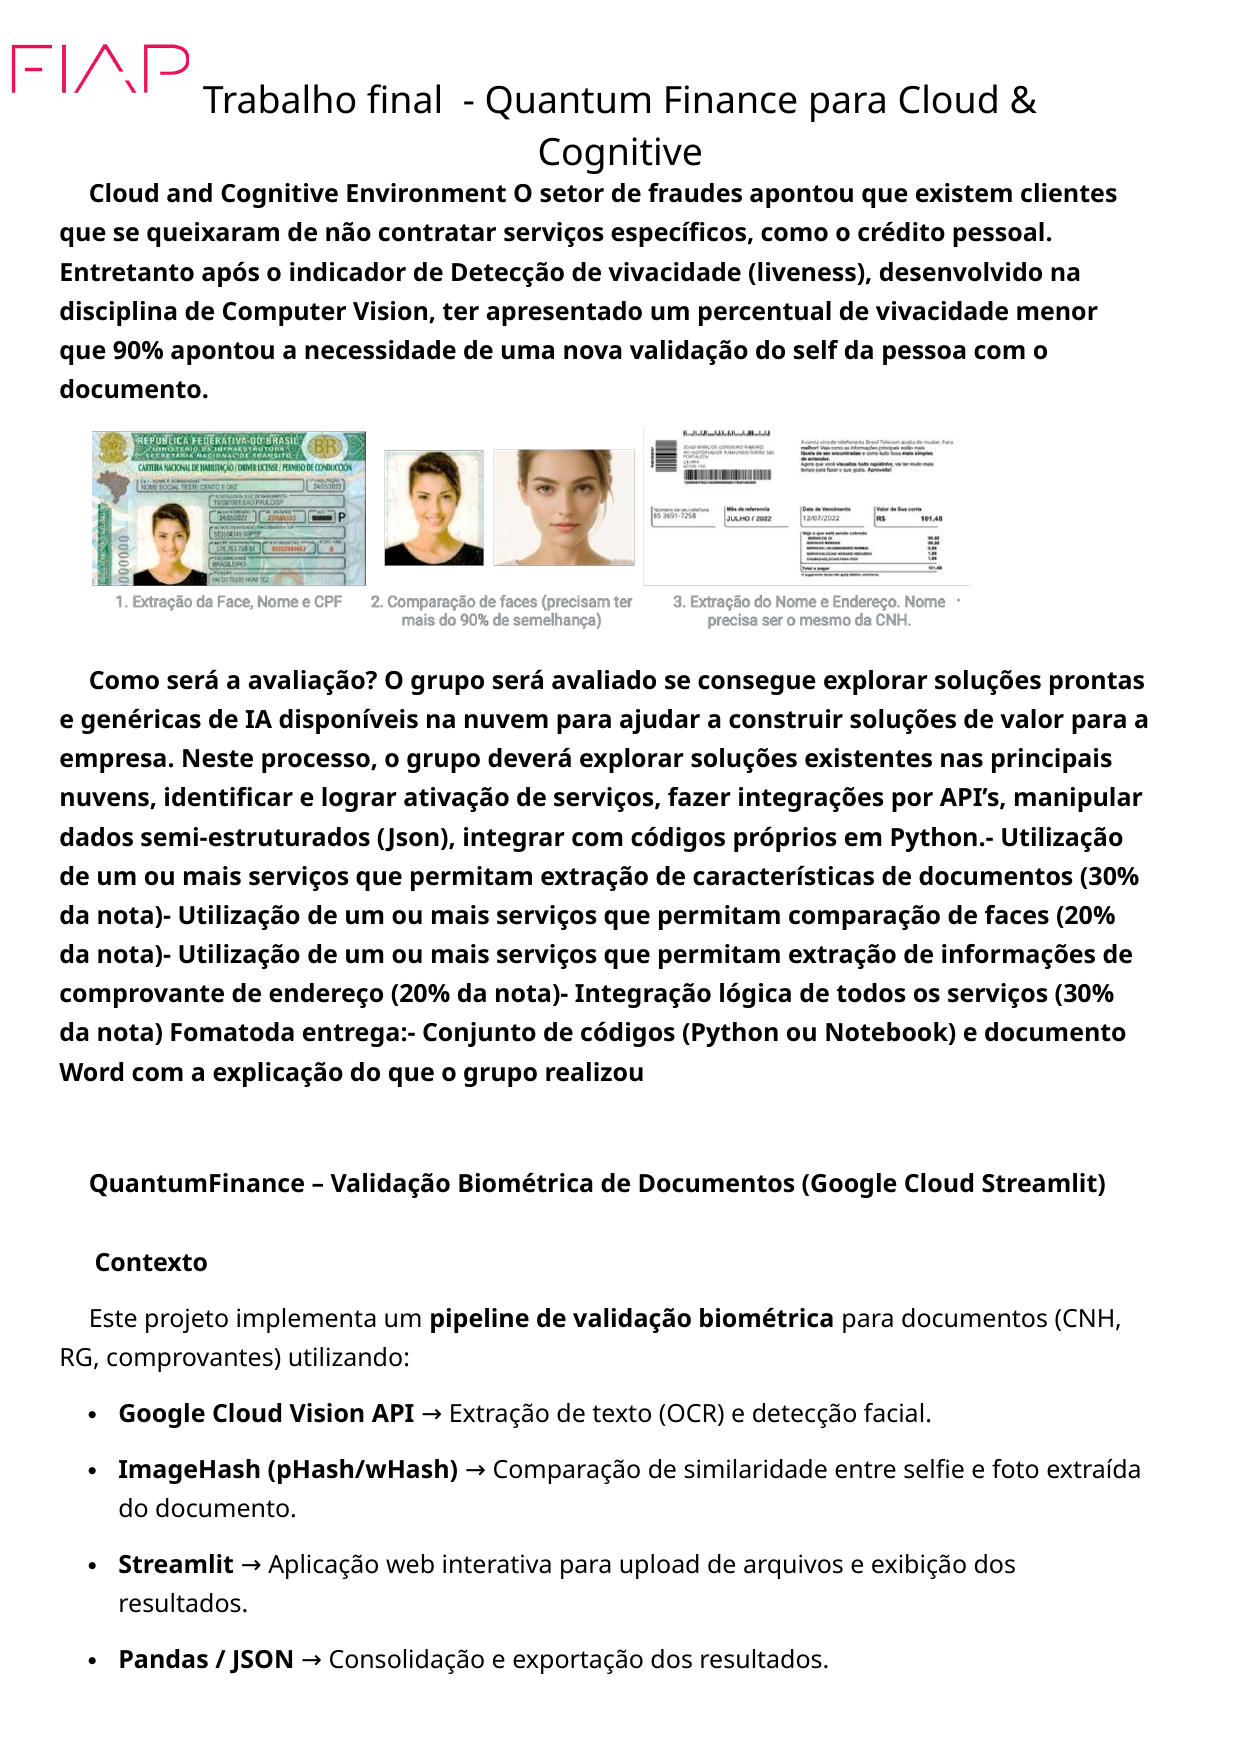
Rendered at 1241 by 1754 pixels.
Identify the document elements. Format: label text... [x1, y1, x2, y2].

picture [11, 44, 189, 93]
list Streamlit → Aplicação web interativa para upload de arquivos e exibição dos resultados. [88, 1547, 1152, 1620]
text Este projeto implementa um pipeline de validação biométrica para documentos (CNH, RG, comprovantes) utilizando: [59, 1301, 1152, 1374]
text Contexto [44, 1222, 1152, 1279]
text QuantumFinance – Validação Biométrica de Documentos (Google Cloud Streamlit) [59, 1166, 1152, 1200]
list ImageHash (pHash/wHash) → Comparação de similaridade entre selfie e foto extraída do documento. [88, 1452, 1152, 1525]
list Pandas / JSON → Consolidação e exportação dos resultados. [88, 1642, 1152, 1676]
list Google Cloud Vision API → Extração de texto (OCR) e detecção facial. [88, 1396, 1152, 1430]
picture [88, 427, 975, 641]
text Cloud and Cognitive Environment O setor de fraudes apontou que existem clientes que se queixaram de não contratar serviços específicos, como o crédito pessoal. Entretanto após o indicador de Detecção de vivacidade (liveness), desenvolvido na disciplina de Computer Vision, ter apresentado um percentual de vivacidade menor que 90% apontou a necessidade de uma nova validação do self da pessoa com o documento. [59, 176, 1152, 406]
text Como será a avaliação? O grupo será avaliado se consegue explorar soluções prontas e genéricas de IA disponíveis na nuvem para ajudar a construir soluções de valor para a empresa. Neste processo, o grupo deverá explorar soluções existentes nas principais nuvens, identificar e lograr ativação de serviços, fazer integrações por API’s, manipular dados semi-estruturados (Json), integrar com códigos próprios em Python.- Utilização de um ou mais serviços que permitam extração de características de documentos (30% da nota)- Utilização de um ou mais serviços que permitam comparação de faces (20% da nota)- Utilização de um ou mais serviços que permitam extração de informações de comprovante de endereço (20% da nota)- Integração lógica de todos os serviços (30% da nota) Fomatoda entrega:- Conjunto de códigos (Python ou Notebook) e documento Word com a explicação do que o grupo realizou [59, 663, 1152, 1088]
